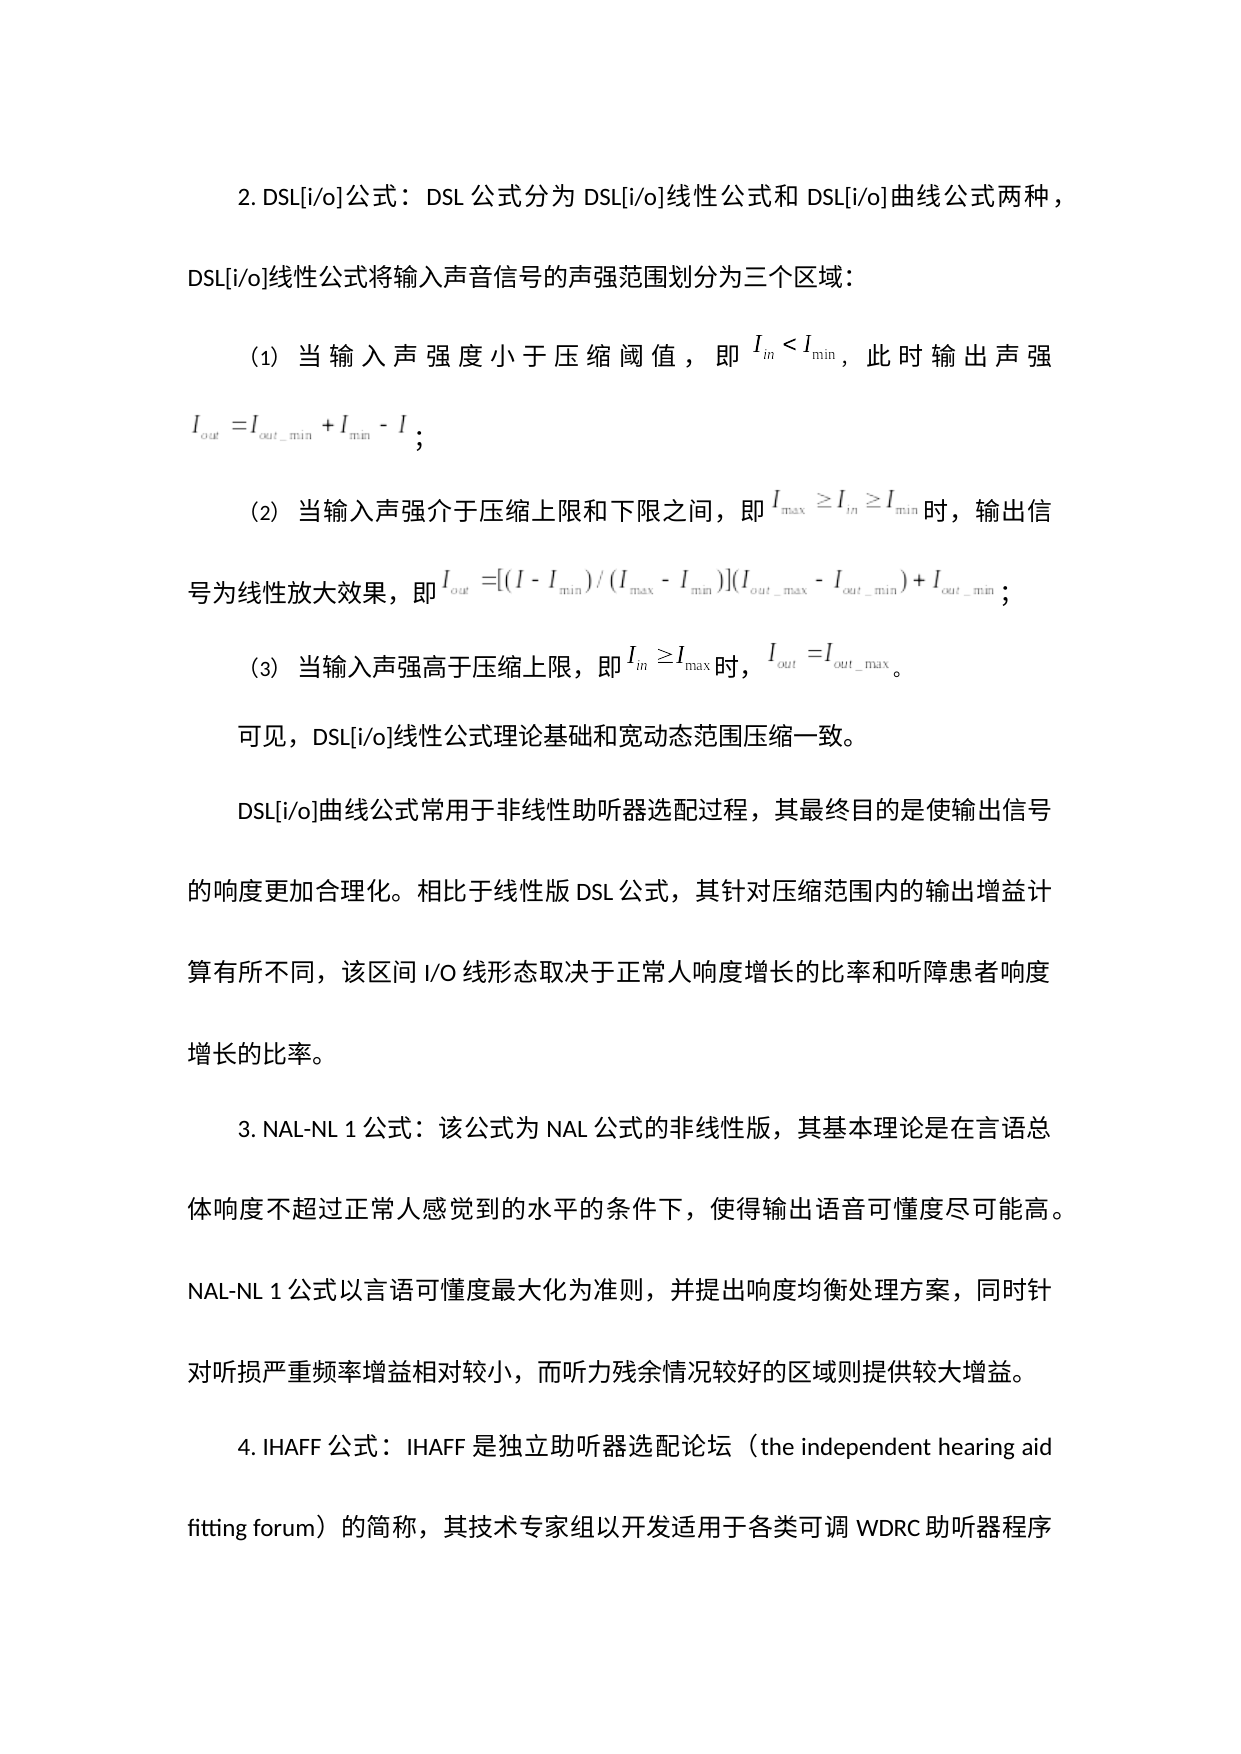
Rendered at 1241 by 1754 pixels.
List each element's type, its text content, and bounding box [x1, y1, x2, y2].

text DSL[i/o]曲线公式常用于非线性助听器选配过程，其最终目的是使输出信号的响度更加合理化。相比于线性版DSL公式，其针对压缩范围内的输出增益计算有所不同，该区间I/O线形态取决于正常人响度增长的比率和听障患者响度增长的比率。 [187, 776, 1053, 1085]
list 当输入声强介于压缩上限和下限之间，即时，输出信号为线性放大效果，即； [187, 473, 1053, 619]
list DSL[i/o]公式：DSL公式分为DSL[i/o]线性公式和DSL[i/o]曲线公式两种，DSL[i/o]线性公式将输入声音信号的声强范围划分为三个区域： [187, 162, 1053, 308]
text 可见，DSL[i/o]线性公式理论基础和宽动态范围压缩一致。 [187, 702, 1053, 767]
list 当输入声强度小于压缩阈值，即，此时输出声强； [187, 317, 1053, 463]
list 当输入声强高于压缩上限，即时，。 [187, 628, 1053, 693]
list NAL-NL 1公式：该公式为NAL公式的非线性版，其基本理论是在言语总体响度不超过正常人感觉到的水平的条件下，使得输出语音可懂度尽可能高。NAL-NL 1公式以言语可懂度最大化为准则，并提出响度均衡处理方案，同时针对听损严重频率增益相对较小，而听力残余情况较好的区域则提供较大增益。 [187, 1094, 1053, 1403]
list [187, 1412, 1053, 1558]
